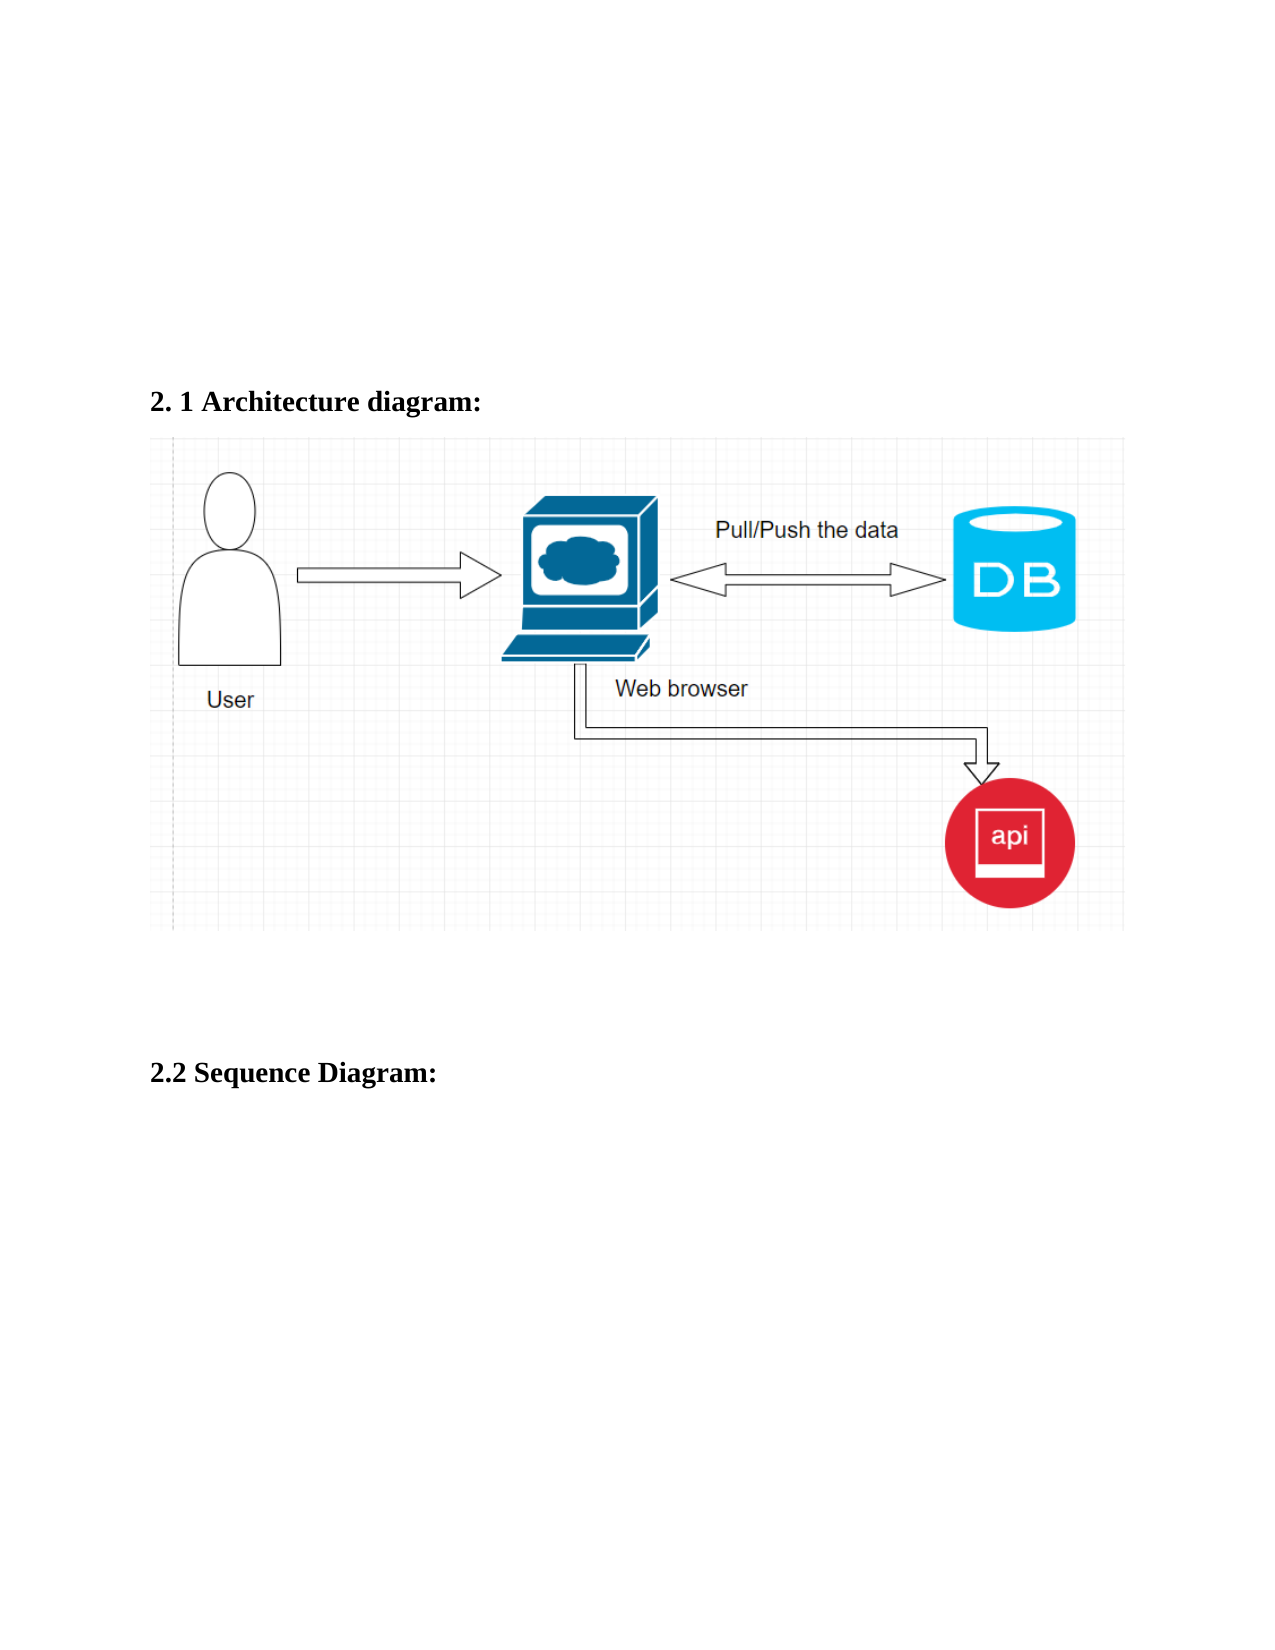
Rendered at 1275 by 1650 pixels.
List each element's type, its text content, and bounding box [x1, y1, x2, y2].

picture [150, 437, 1125, 931]
text 2. 1 Architecture diagram: [150, 384, 1125, 418]
text 2.2 Sequence Diagram: [150, 1055, 1125, 1089]
